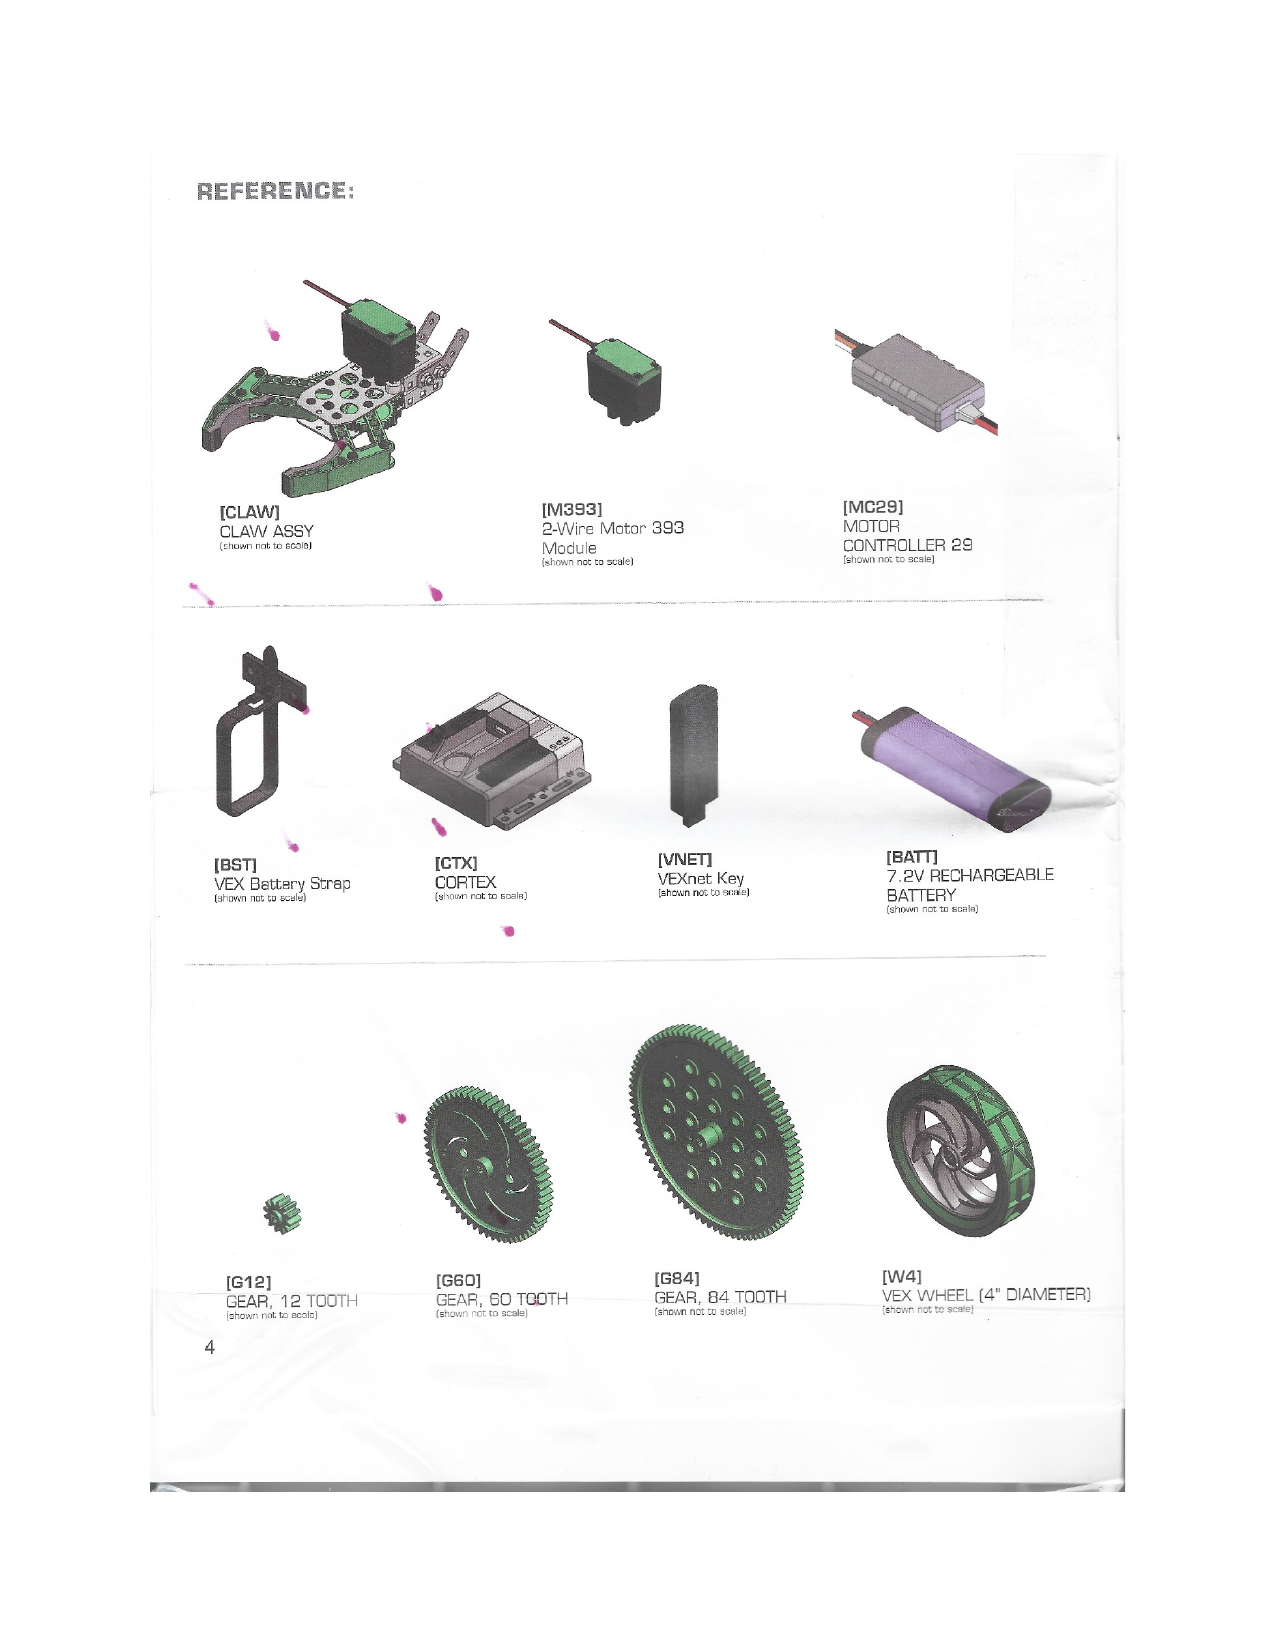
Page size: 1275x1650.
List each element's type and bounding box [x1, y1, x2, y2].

picture [150, 150, 1125, 1492]
